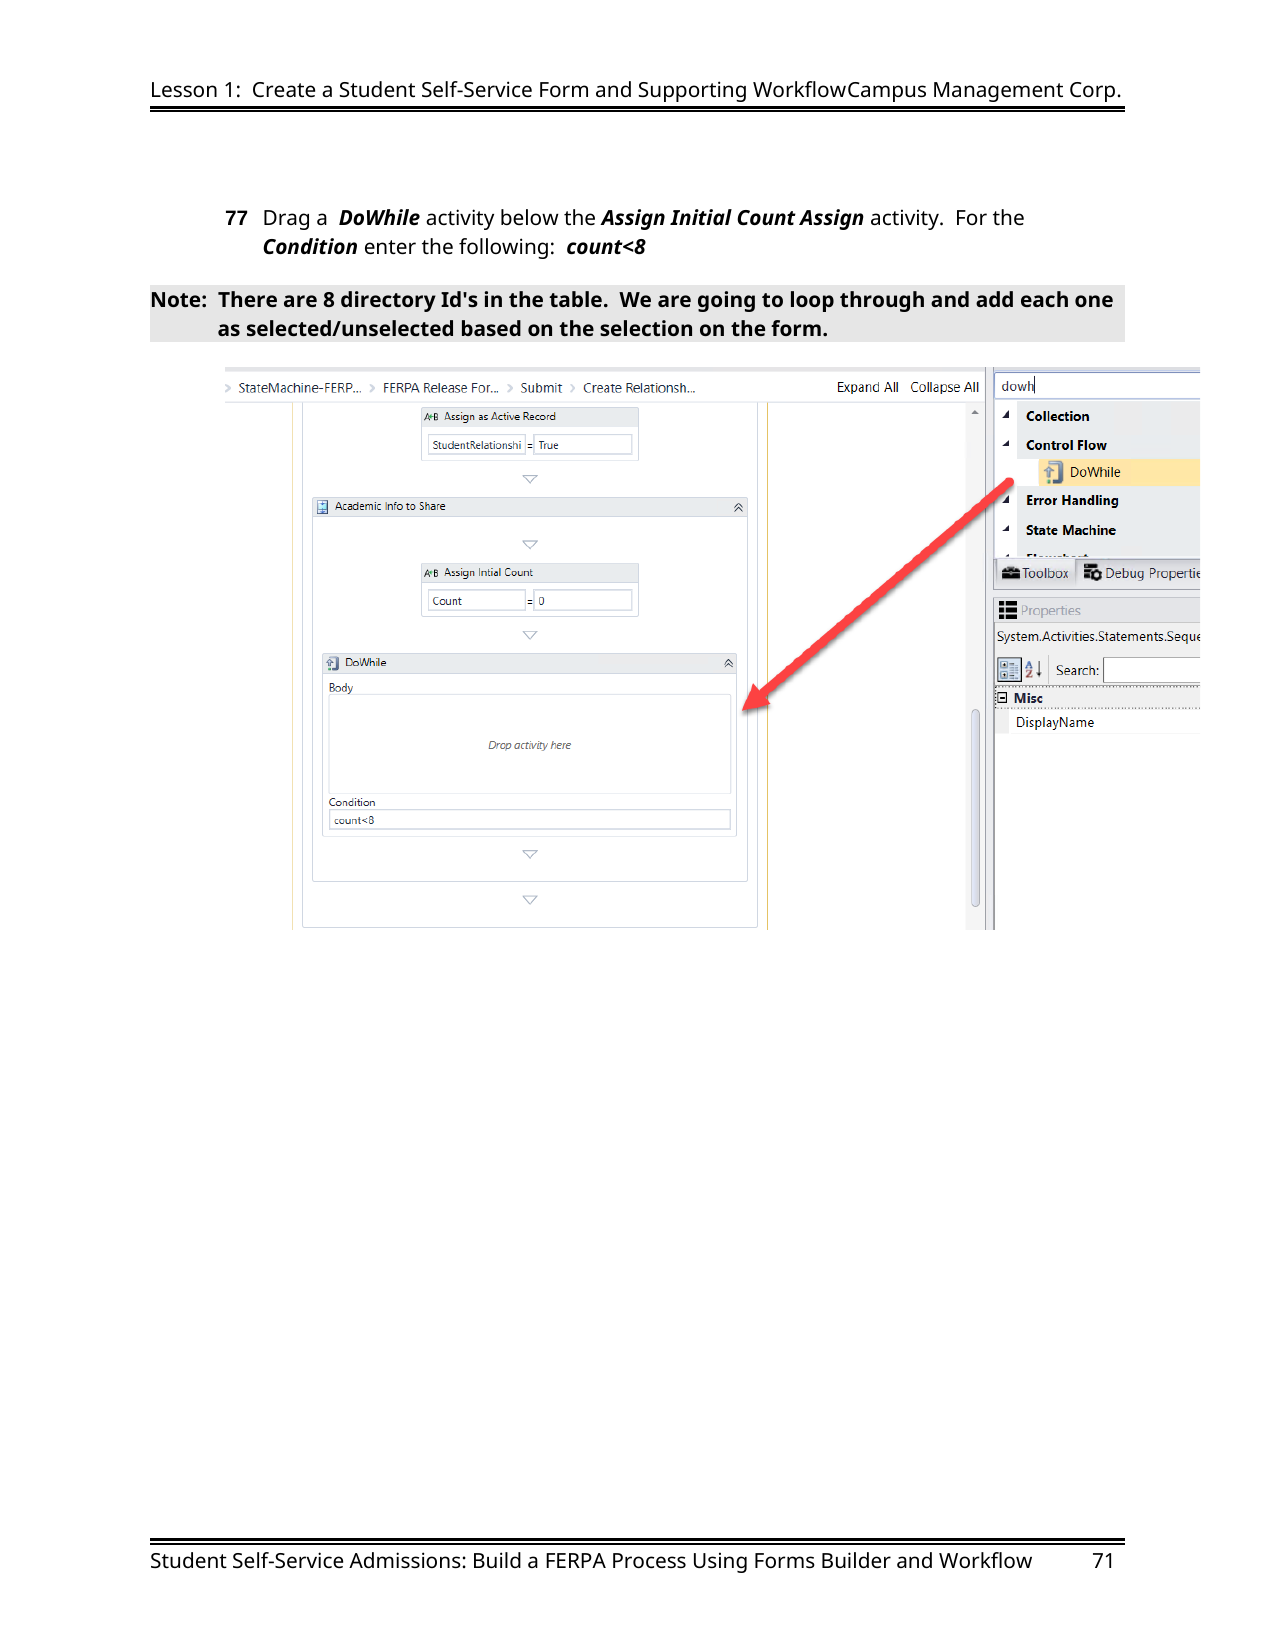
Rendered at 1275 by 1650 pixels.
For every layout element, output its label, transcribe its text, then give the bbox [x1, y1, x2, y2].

picture [225, 367, 1200, 930]
text Note: There are 8 directory Id's in the table. We are going to loop through and add each one as selected/unselected based on the selection on the form. [150, 285, 1125, 342]
text Drag a DoWhile activity below the Assign Initial Count Assign activity. For the Condition enter the following: count<8 [225, 203, 1125, 260]
